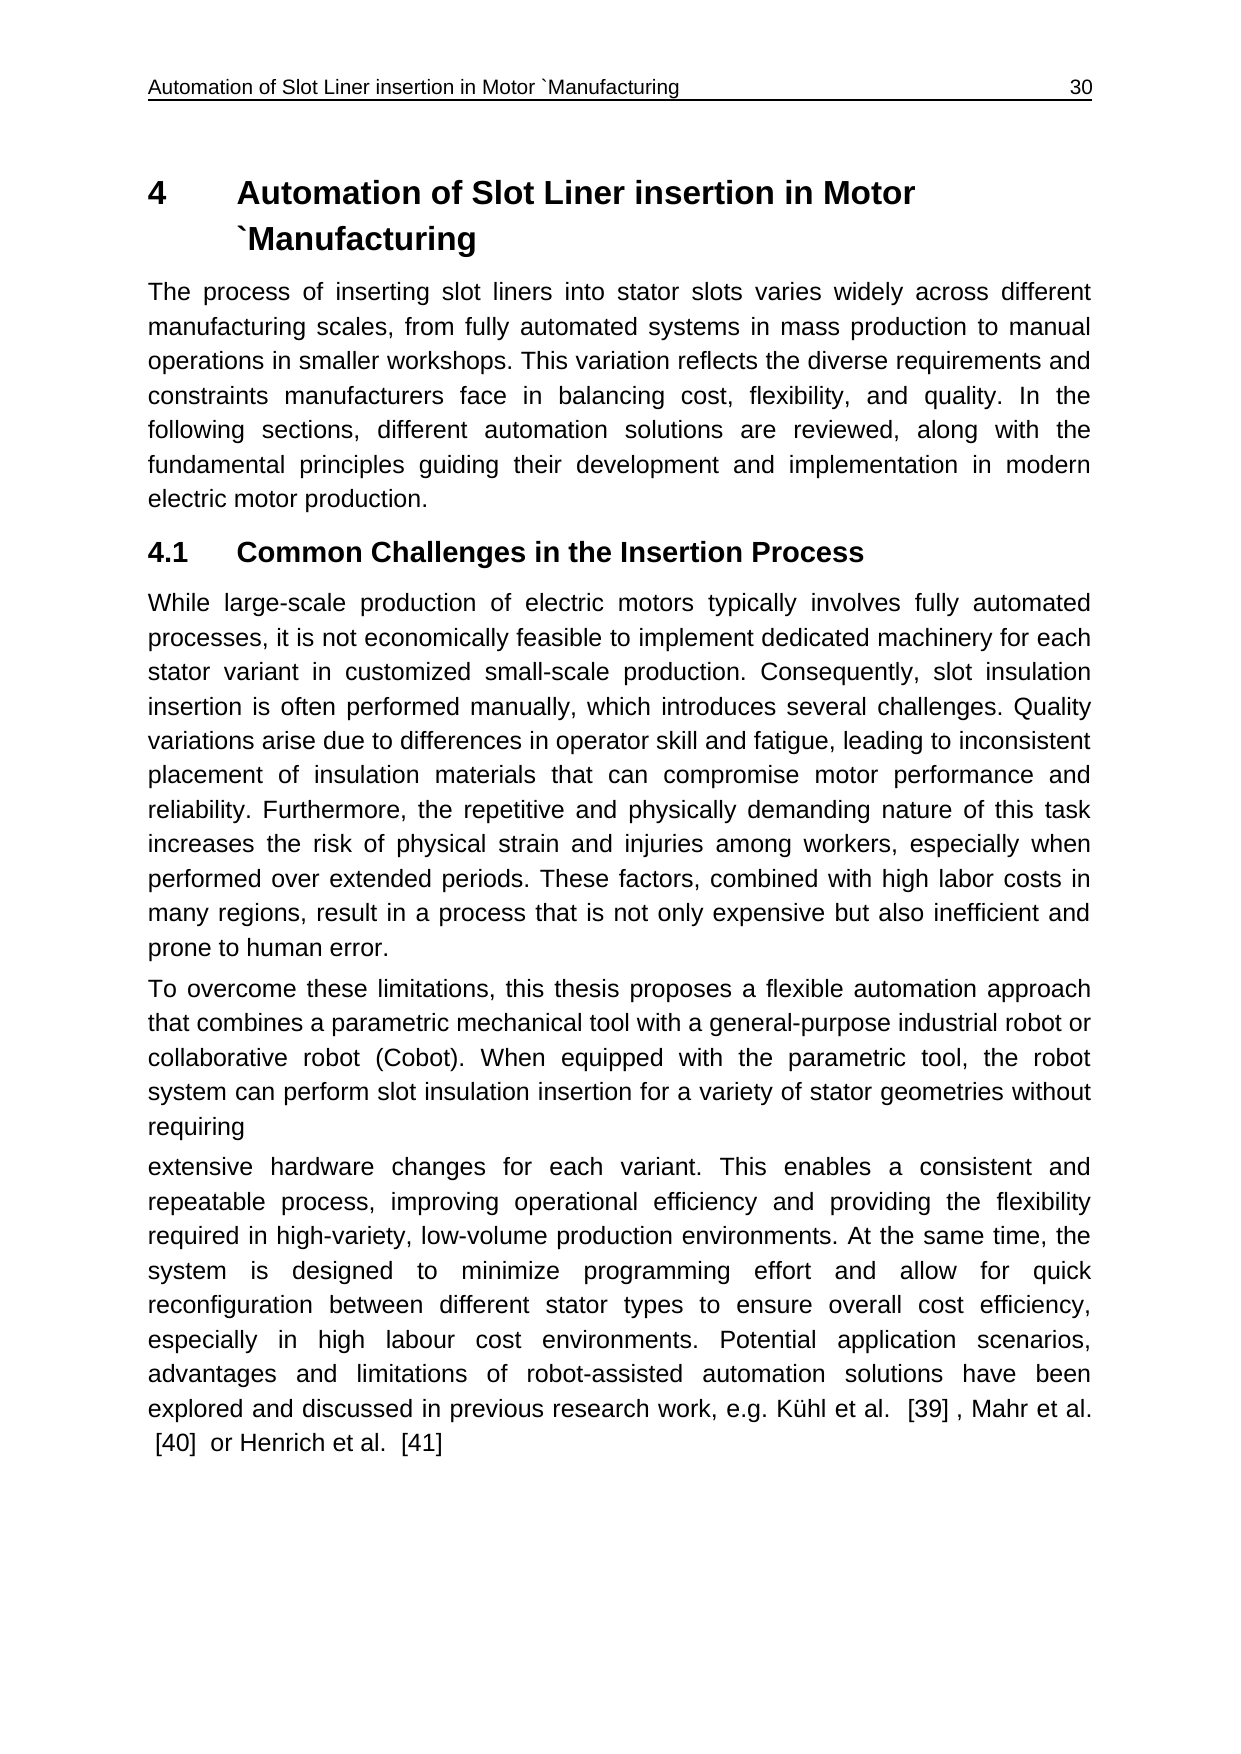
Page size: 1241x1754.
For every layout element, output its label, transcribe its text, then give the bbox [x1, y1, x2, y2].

subtitle Automation of Slot Liner insertion in Motor `Manufacturing [148, 173, 1092, 257]
text While large-scale production of electric motors typically involves fully automated processes, it is not economically feasible to implement dedicated machinery for each stator variant in customized small-scale production. Consequently, slot insulation insertion is often performed manually, which introduces several challenges. Quality variations arise due to differences in operator skill and fatigue, leading to inconsistent placement of insulation materials that can compromise motor performance and reliability. Furthermore, the repetitive and physically demanding nature of this task increases the risk of physical strain and injuries among workers, especially when performed over extended periods. These factors, combined with high labor costs in many regions, result in a process that is not only expensive but also inefficient and prone to human error. [148, 588, 1092, 962]
text extensive hardware changes for each variant. This enables a consistent and repeatable process, improving operational efficiency and providing the flexibility required in high-variety, low-volume production environments. At the same time, the system is designed to minimize programming effort and allow for quick reconfiguration between different stator types to ensure overall cost efficiency, especially in high labour cost environments. Potential application scenarios, advantages and limitations of robot-assisted automation solutions have been explored and discussed in previous research work, e.g. Kühl et al. , Mahr et al. or Henrich et al. [148, 1152, 1092, 1457]
subtitle Common Challenges in the Insertion Process [148, 535, 1092, 569]
text The process of inserting slot liners into stator slots varies widely across different manufacturing scales, from fully automated systems in mass production to manual operations in smaller workshops. This variation reflects the diverse requirements and constraints manufacturers face in balancing cost, flexibility, and quality. In the following sections, different automation solutions are reviewed, along with the fundamental principles guiding their development and implementation in modern electric motor production. [148, 277, 1092, 513]
text To overcome these limitations, this thesis proposes a flexible automation approach that combines a parametric mechanical tool with a general-purpose industrial robot or collaborative robot (Cobot). When equipped with the parametric tool, the robot system can perform slot insulation insertion for a variety of stator geometries without requiring [148, 973, 1092, 1140]
